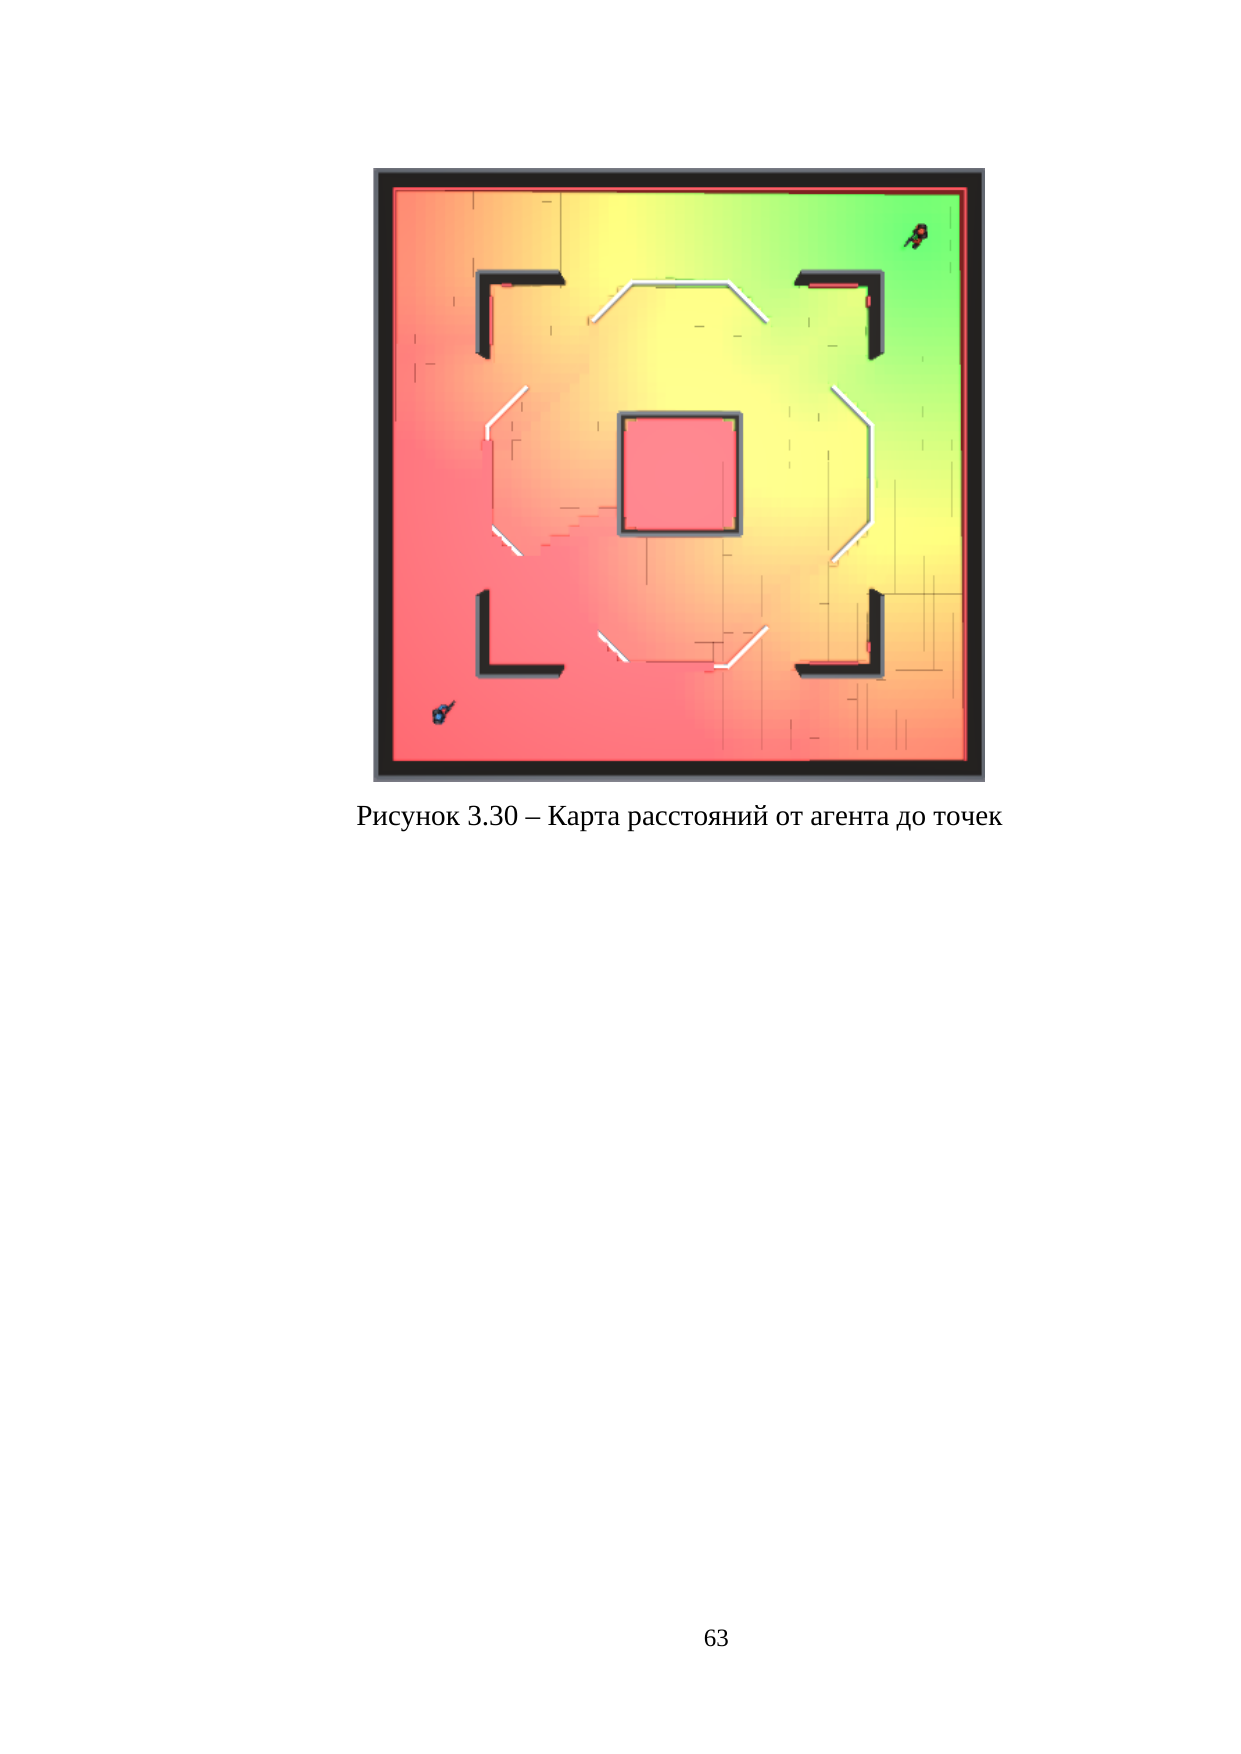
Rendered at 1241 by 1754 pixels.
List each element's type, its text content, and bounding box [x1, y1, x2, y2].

picture [373, 168, 985, 782]
